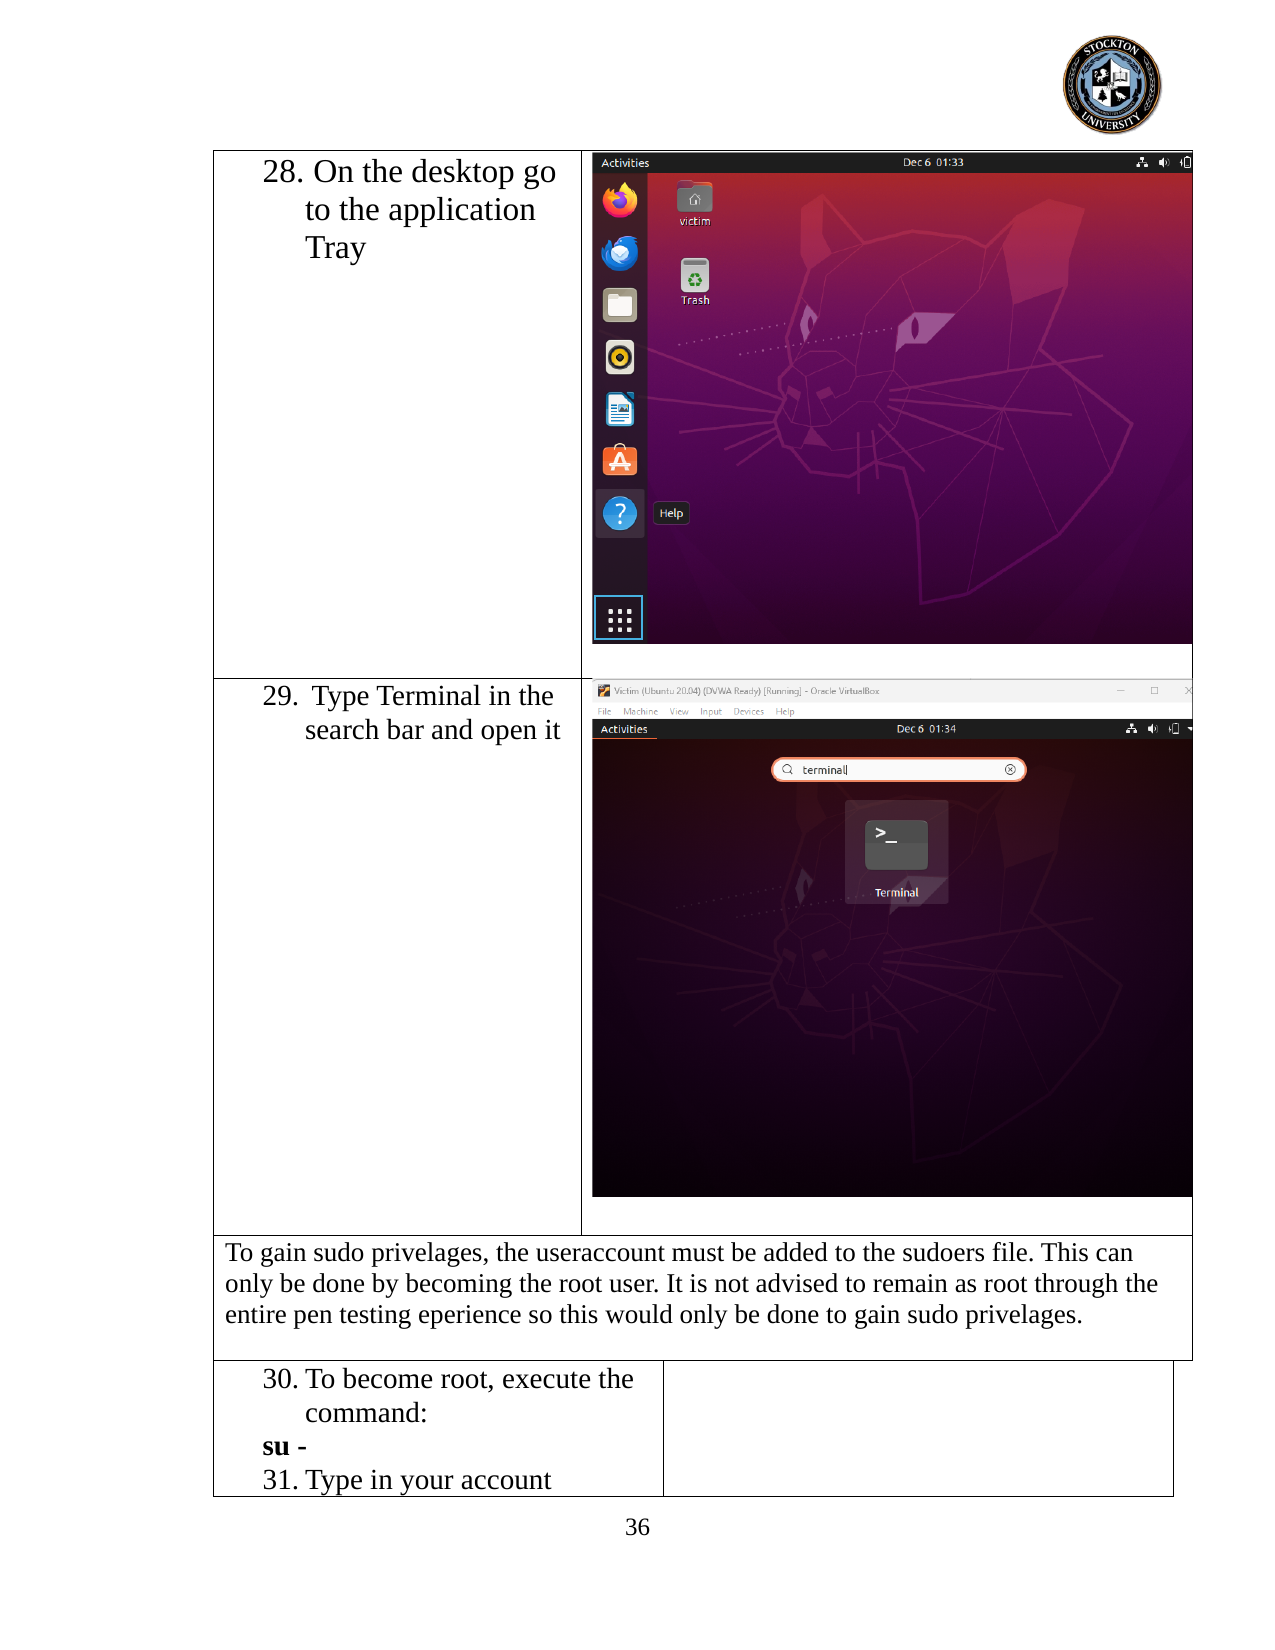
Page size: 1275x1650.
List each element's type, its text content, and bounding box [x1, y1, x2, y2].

table_cell To gain sudo privelages, the useraccount must be added to the sudoers file. This can only be done by becoming the root user. It is not advised to remain as root through the entire pen testing eperience so this would only be done to gain sudo privelages. [214, 1236, 1192, 1360]
picture [592, 678, 1193, 1197]
table_cell [582, 151, 1192, 677]
table_cell Type Terminal in the search bar and open it [214, 679, 581, 1235]
picture [1062, 35, 1163, 135]
table_cell [582, 679, 1192, 1235]
table_cell To become root, execute the command: su - Type in your account password and press Enter. [214, 1361, 663, 1496]
table_cell [664, 1361, 1173, 1496]
picture [592, 151, 1193, 644]
table_cell On the desktop go to the application Tray [214, 151, 581, 677]
